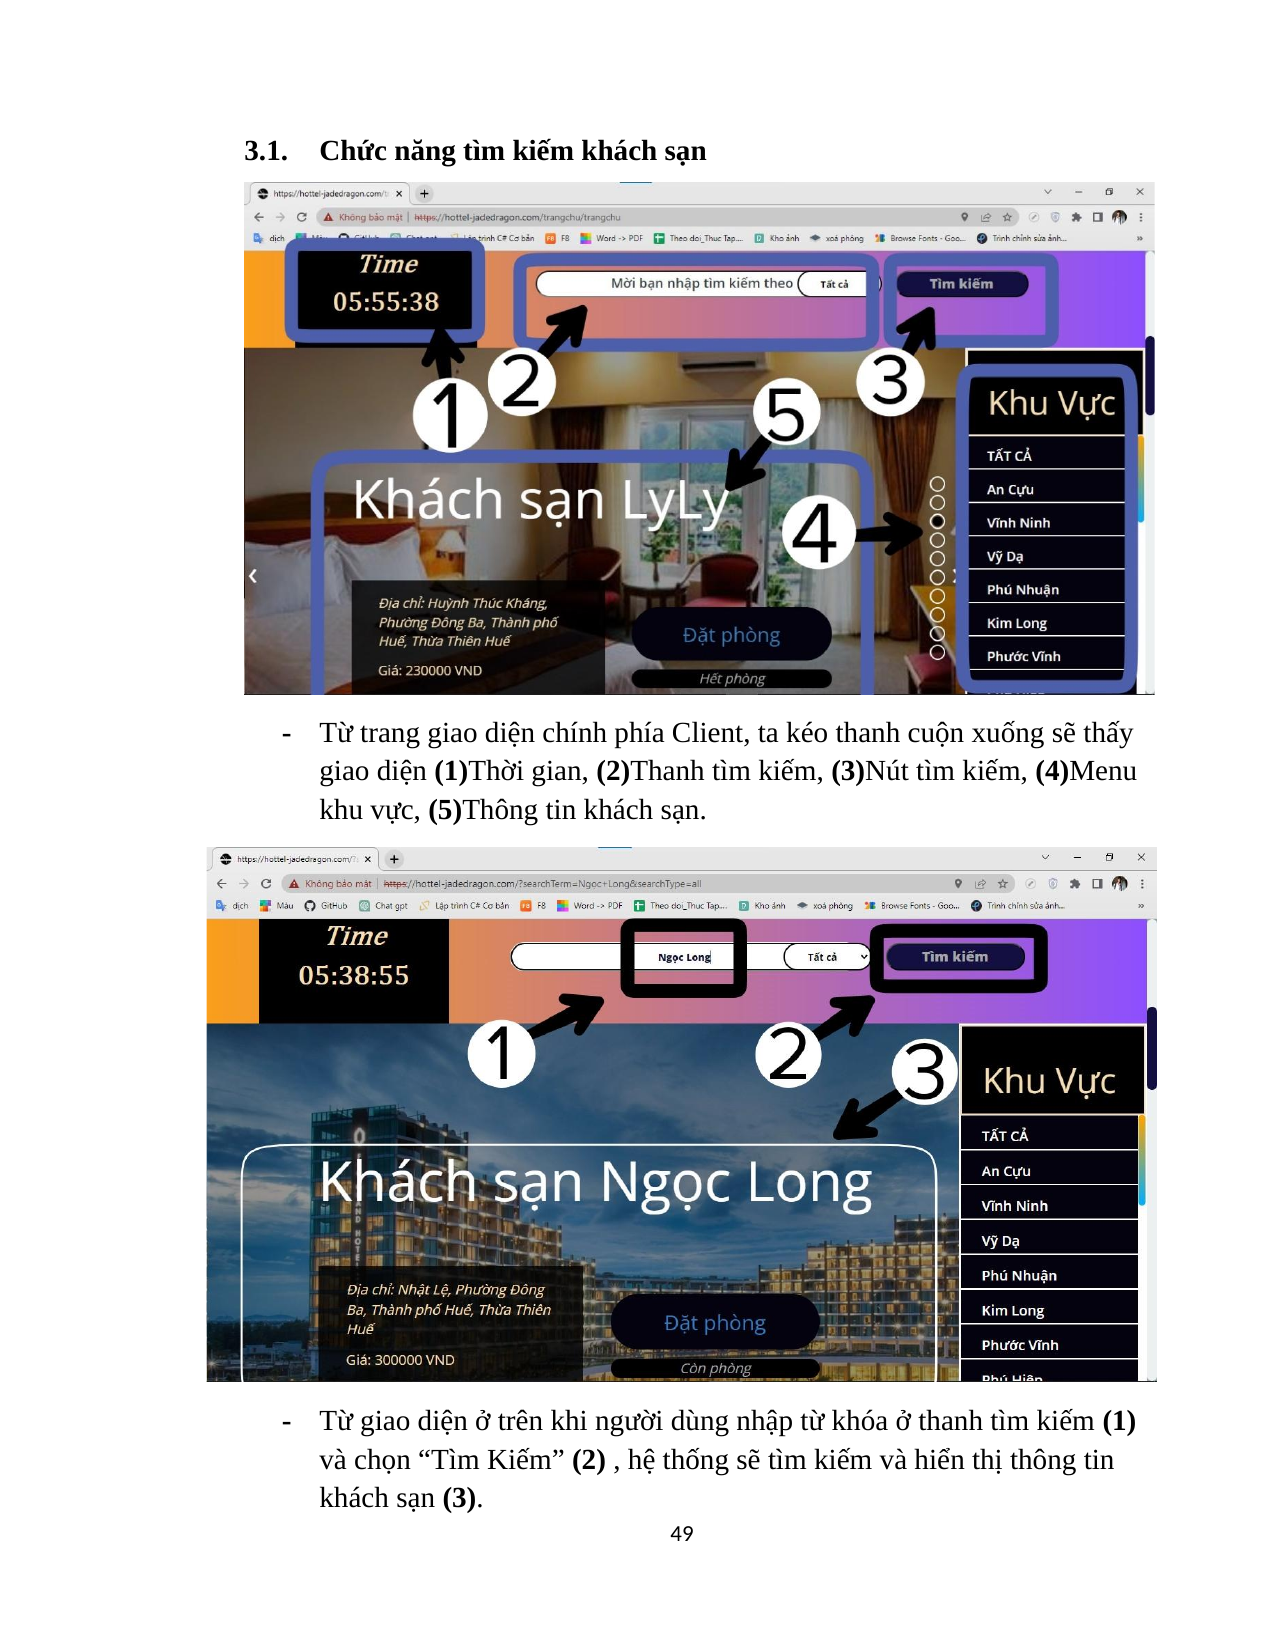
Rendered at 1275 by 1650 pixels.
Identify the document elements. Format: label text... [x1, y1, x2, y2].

list Từ trang giao diện chính phía Client, ta kéo thanh cuộn xuống sẽ thấy giao diện (1)Thời gian, (2)Thanh tìm kiếm, (3)Nút tìm kiếm, (4)Menu khu vực, (5)Thông tin khách sạn. [282, 715, 1157, 826]
picture [244, 182, 1155, 695]
list Từ giao diện ở trên khi người dùng nhập từ khóa ở thanh tìm kiếm (1) và chọn “Tìm Kiếm” (2) , hệ thống sẽ tìm kiếm và hiển thị thông tin khách sạn (3). [282, 1403, 1157, 1514]
subtitle Chức năng tìm kiếm khách sạn [244, 133, 1157, 167]
picture [206, 847, 1157, 1382]
